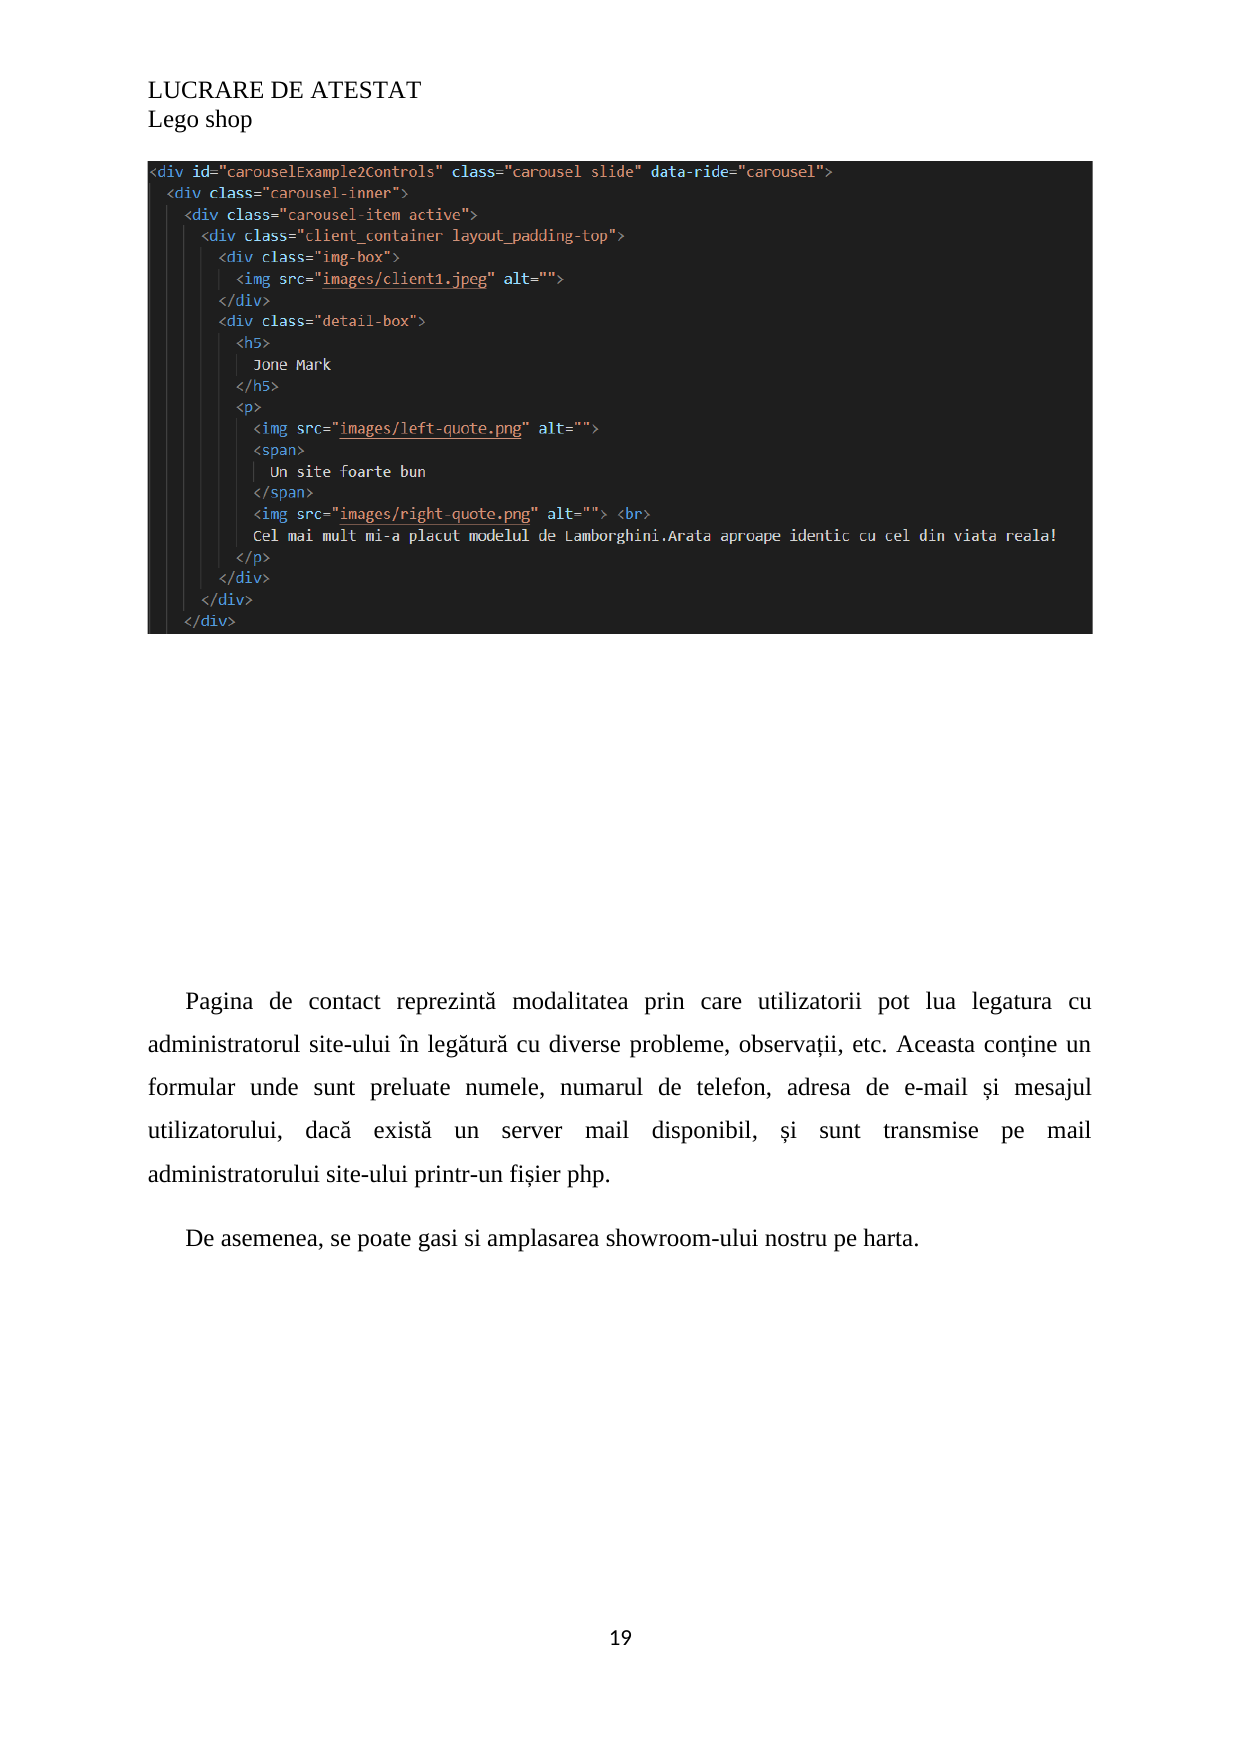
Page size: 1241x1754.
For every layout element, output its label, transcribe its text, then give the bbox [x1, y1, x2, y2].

text Pagina de contact reprezintă modalitatea prin care utilizatorii pot lua legatura cu administratorul site-ului în legătură cu diverse probleme, observații, etc. Aceasta conține un formular unde sunt preluate numele, numarul de telefon, adresa de e-mail și mesajul utilizatorului, dacă există un server mail disponibil, și sunt transmise pe mail administratorului site-ului printr-un fișier php. [148, 986, 1093, 1187]
picture [147, 161, 1093, 634]
text De asemenea, se poate gasi si amplasarea showroom-ului nostru pe harta. [148, 1223, 1093, 1251]
